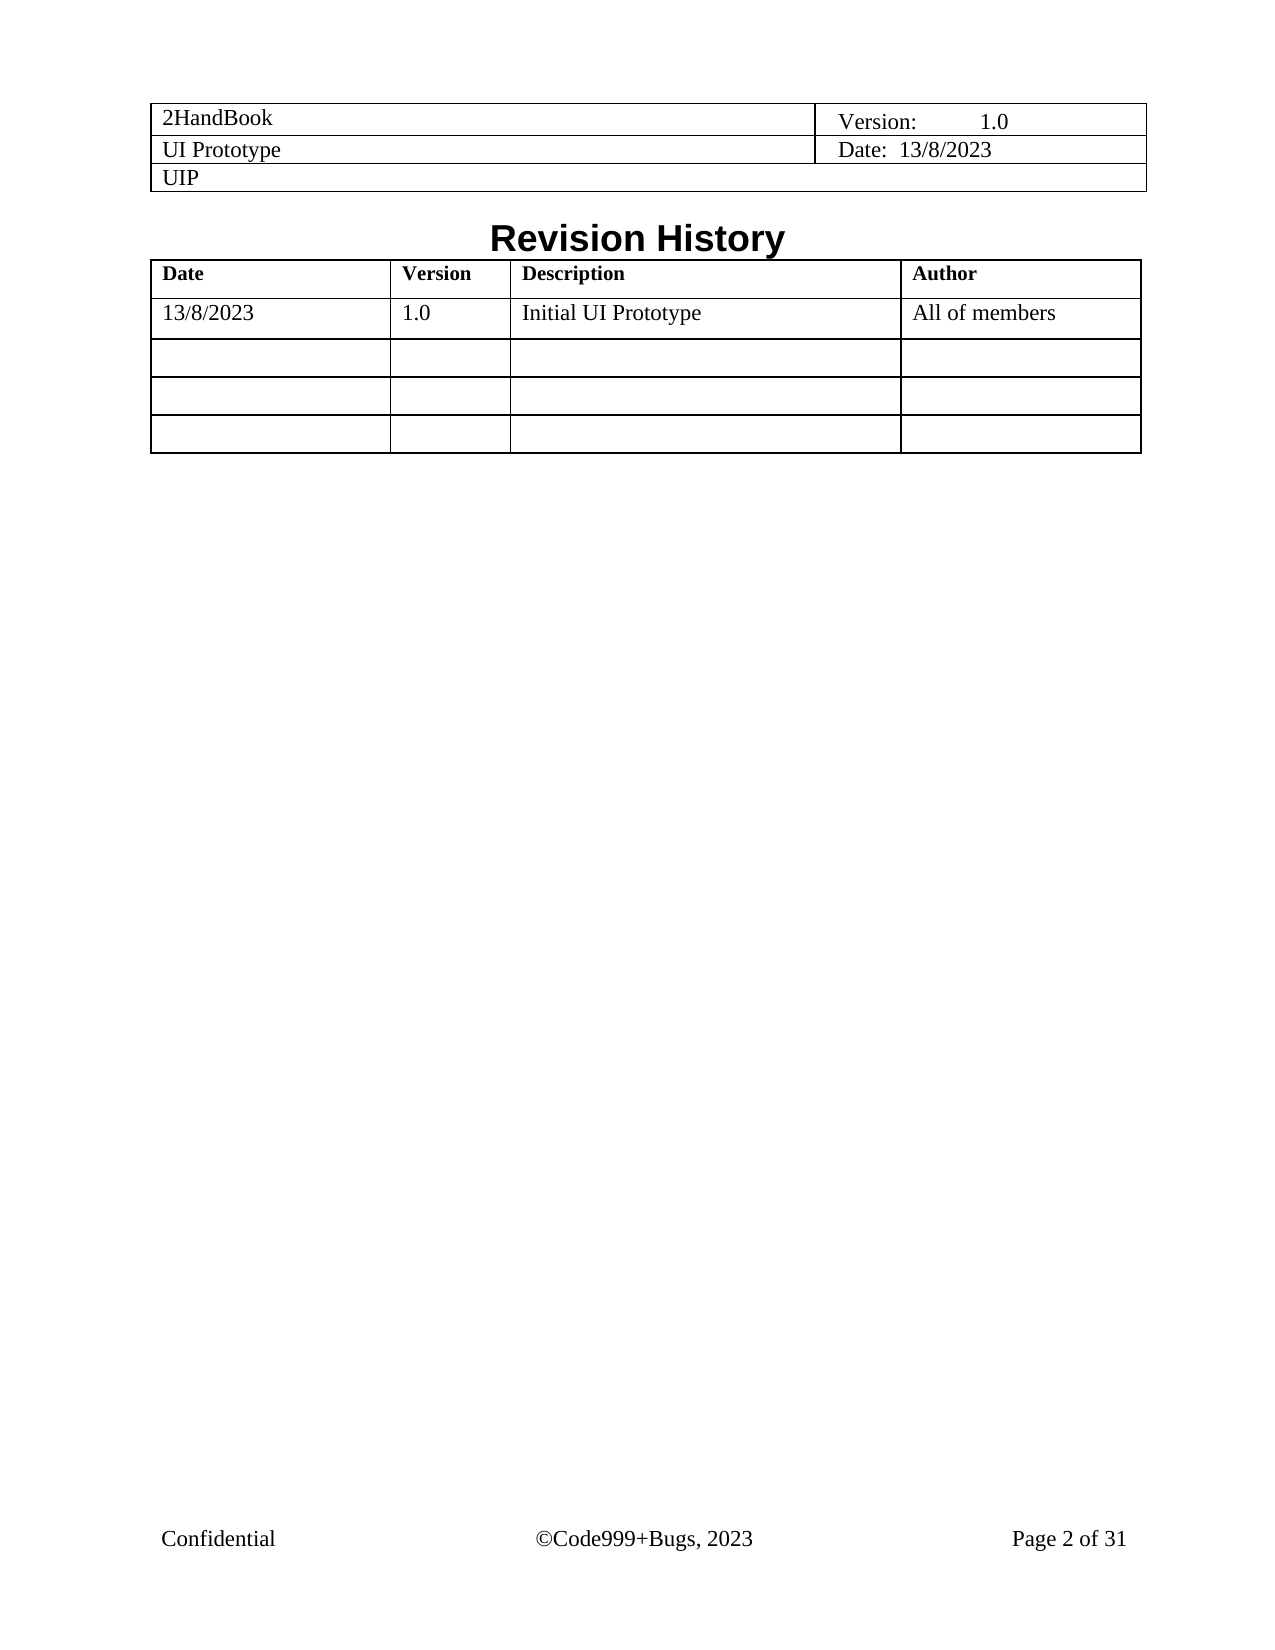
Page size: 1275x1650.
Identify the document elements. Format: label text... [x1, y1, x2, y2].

table_cell All of members [902, 299, 1140, 338]
table_cell [391, 416, 510, 452]
table_cell [511, 340, 900, 376]
table_cell [152, 340, 390, 376]
table_header Version [391, 261, 510, 297]
table_cell [902, 378, 1140, 414]
table_cell [902, 416, 1140, 452]
table_cell [511, 378, 900, 414]
table_cell 1.0 [391, 299, 510, 338]
table_cell 13/8/2023 [152, 299, 390, 338]
table_cell [391, 340, 510, 376]
table_header Date [152, 261, 390, 297]
table_cell [152, 378, 390, 414]
title Revision History [150, 216, 1125, 259]
table_cell Initial UI Prototype [511, 299, 900, 338]
table_cell [511, 416, 900, 452]
table_header Description [511, 261, 900, 297]
table_cell [902, 340, 1140, 376]
table_cell [152, 416, 390, 452]
table_header Author [902, 261, 1140, 297]
table_cell [391, 378, 510, 414]
